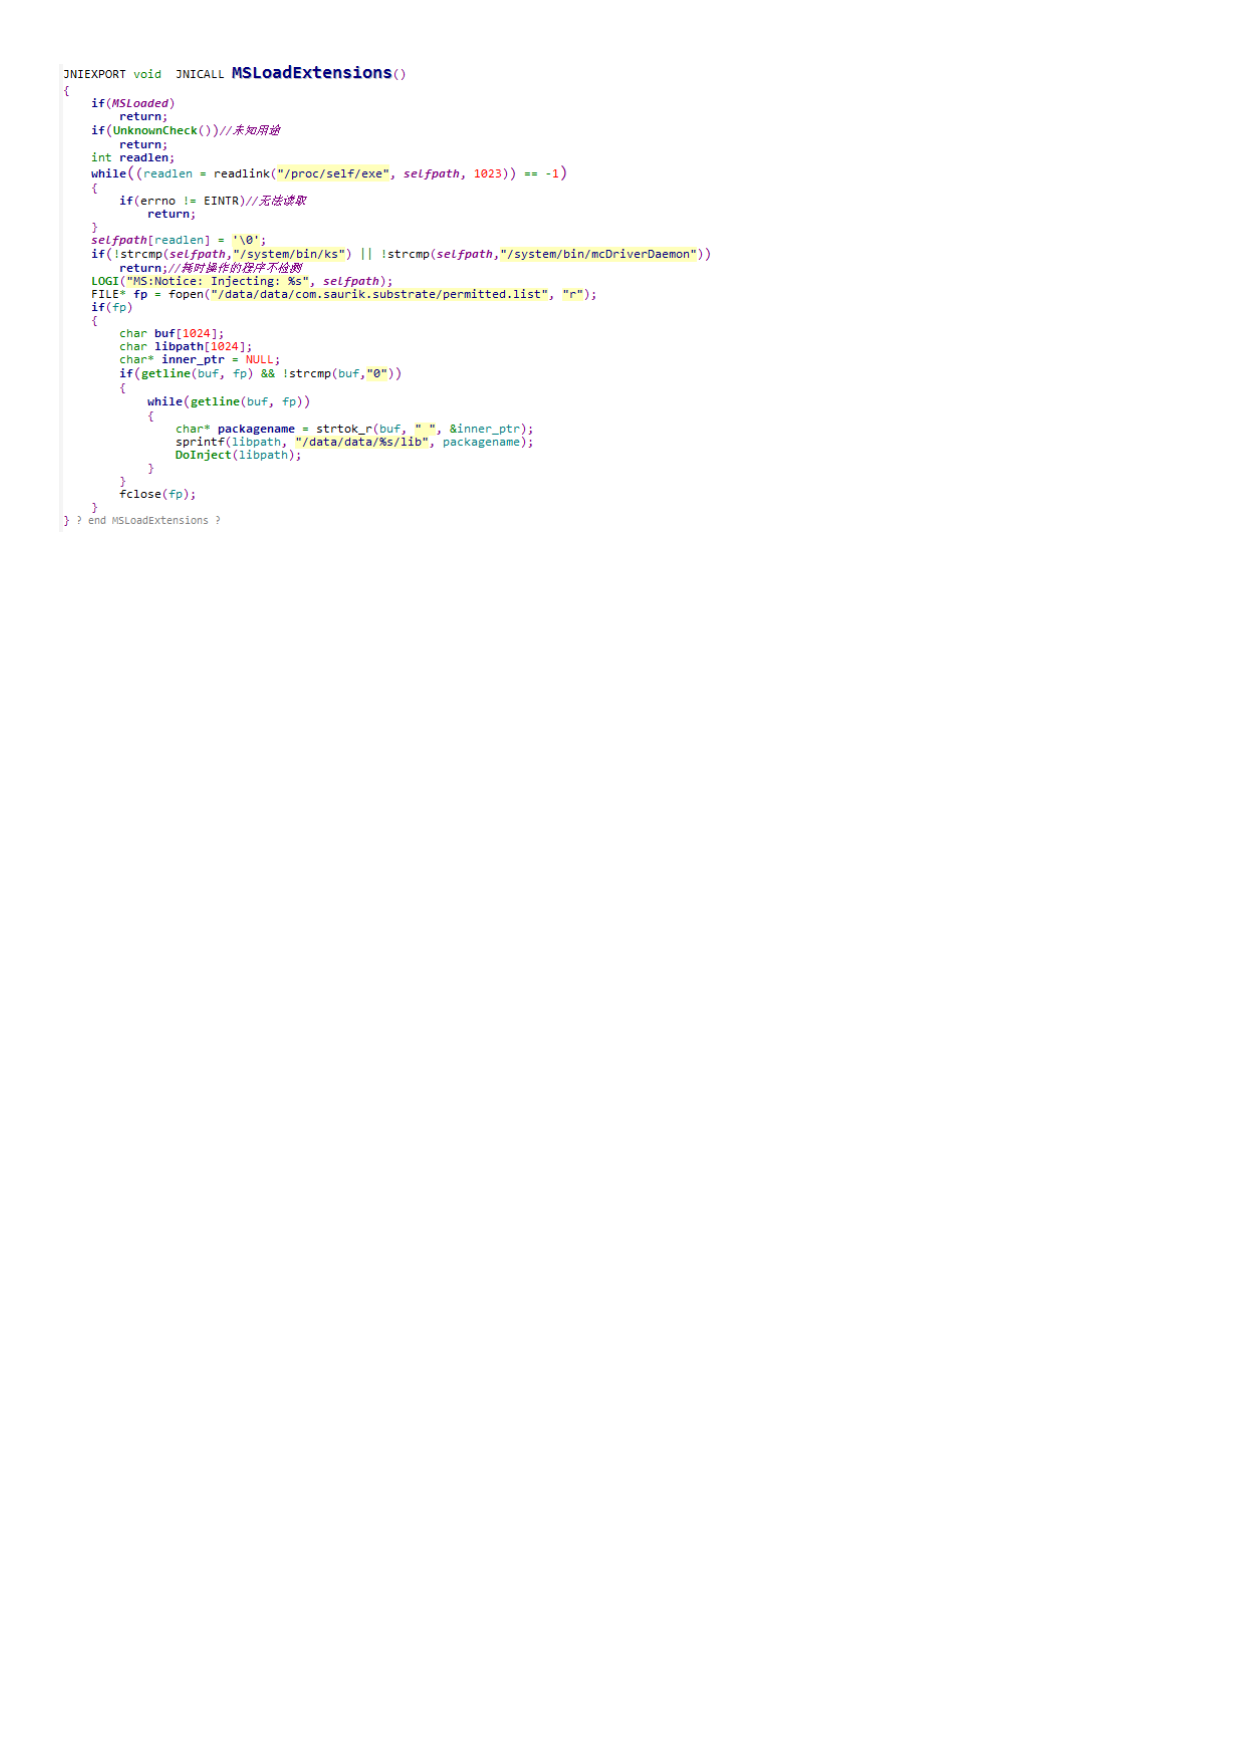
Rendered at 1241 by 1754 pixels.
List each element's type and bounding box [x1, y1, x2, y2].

picture [59, 64, 734, 532]
